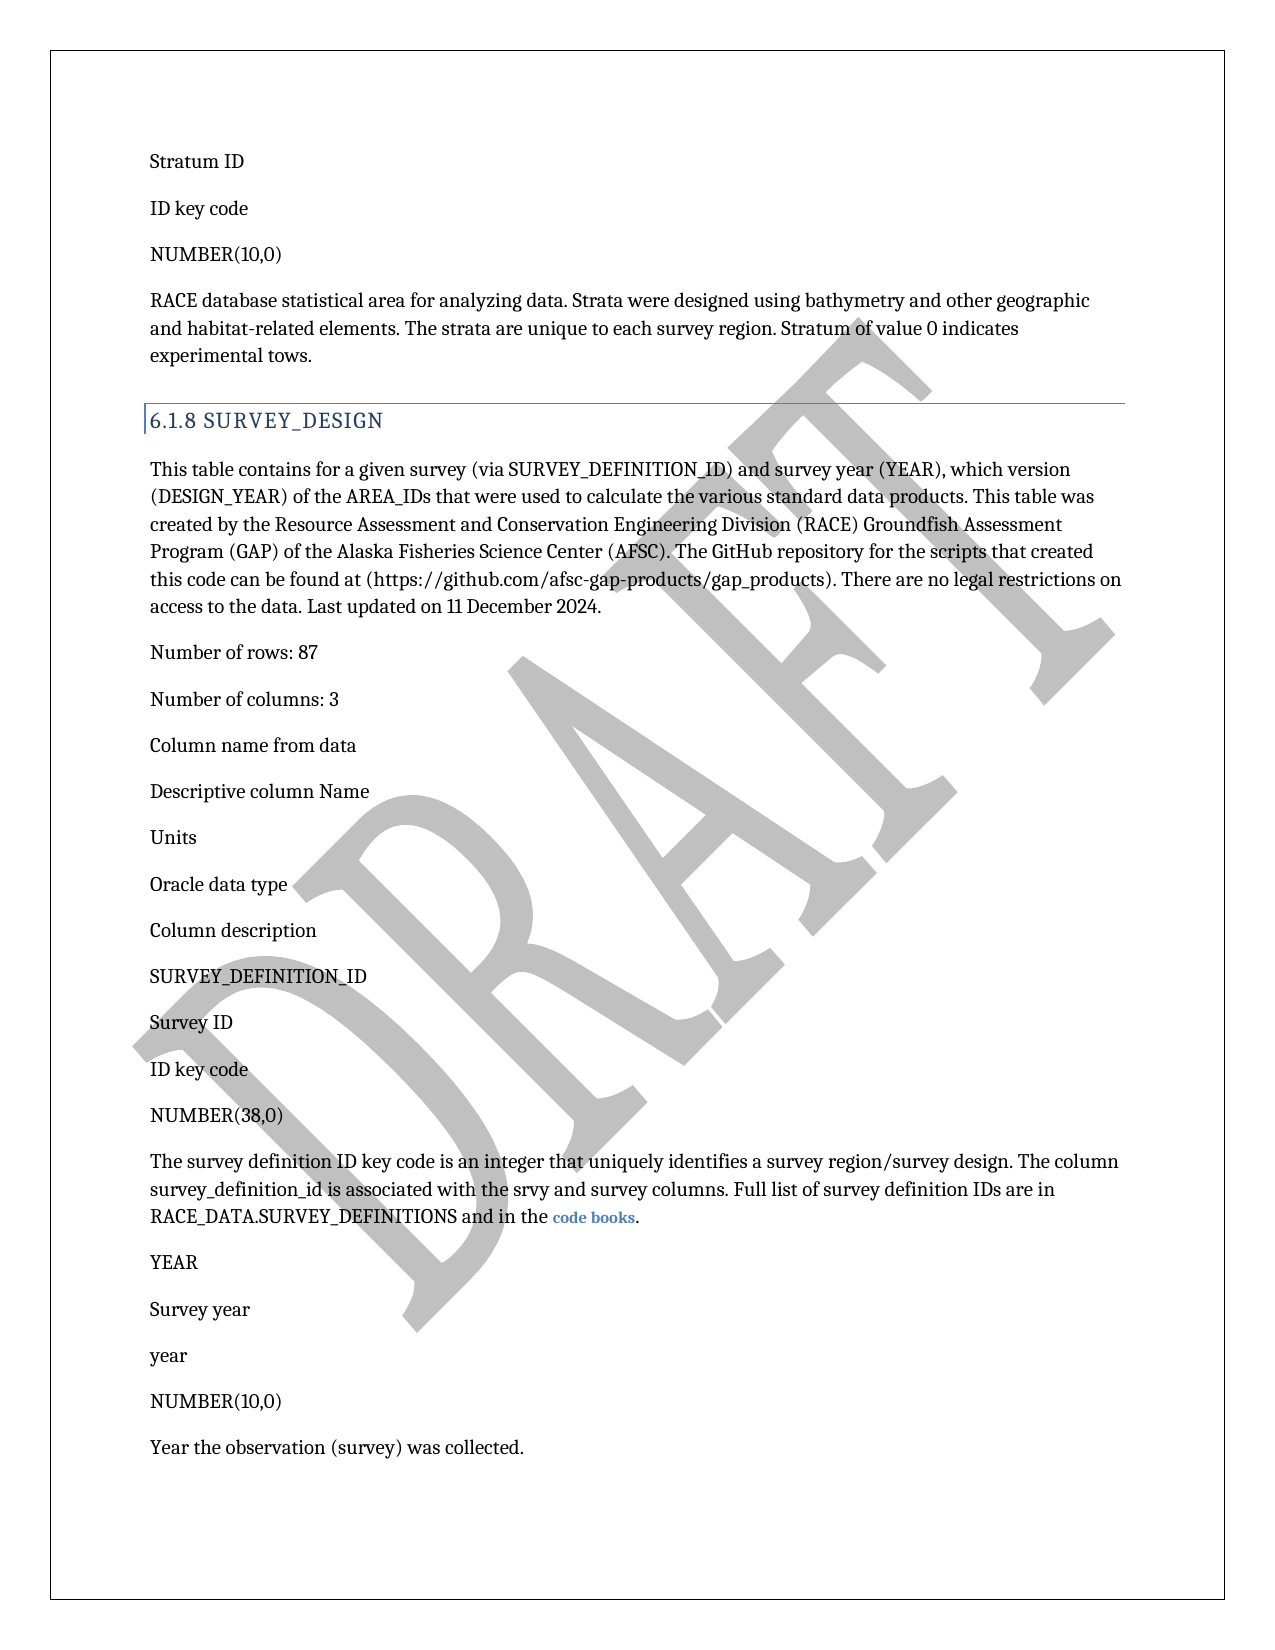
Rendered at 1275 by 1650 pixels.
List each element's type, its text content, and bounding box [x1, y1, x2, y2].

subtitle 6.1.8 SURVEY_DESIGN [146, 404, 1125, 434]
text This table contains for a given survey (via SURVEY_DEFINITION_ID) and survey year (YEAR), which version (DESIGN_YEAR) of the AREA_IDs that were used to calculate the various standard data products. This table was created by the Resource Assessment and Conservation Engineering Division (RACE) Groundfish Assessment Program (GAP) of the Alaska Fisheries Science Center (AFSC). The GitHub repository for the scripts that created this code can be found at (https://github.com/afsc-gap-products/gap_products). There are no legal restrictions on access to the data. Last updated on 11 December 2024. [150, 457, 1125, 619]
text Number of rows: 87 [150, 641, 1125, 665]
text year [150, 1343, 1125, 1367]
text Column description [150, 918, 1125, 942]
text Survey year [150, 1297, 1125, 1321]
text The survey definition ID key code is an integer that uniquely identifies a survey region/survey design. The column survey_definition_id is associated with the srvy and survey columns. Full list of survey definition IDs are in RACE_DATA.SURVEY_DEFINITIONS and in the code books. [150, 1150, 1125, 1229]
text Oracle data type [150, 872, 1125, 896]
text Survey ID [150, 1011, 1125, 1035]
text ID key code [150, 1057, 1125, 1081]
text NUMBER(38,0) [150, 1103, 1125, 1127]
text Units [150, 826, 1125, 850]
text YEAR [150, 1251, 1125, 1275]
text RACE database statistical area for analyzing data. Strata were designed using bathymetry and other geographic and habitat-related elements. The strata are unique to each survey region. Stratum of value 0 indicates experimental tows. [150, 289, 1125, 368]
text NUMBER(10,0) [150, 1390, 1125, 1414]
text SURVEY_DEFINITION_ID [150, 965, 1125, 989]
text Stratum ID [150, 150, 1125, 174]
text Descriptive column Name [150, 780, 1125, 804]
text Year the observation (survey) was collected. [150, 1436, 1125, 1460]
text ID key code [150, 196, 1125, 220]
text NUMBER(10,0) [150, 242, 1125, 266]
text Number of columns: 3 [150, 687, 1125, 711]
text Column name from data [150, 733, 1125, 757]
